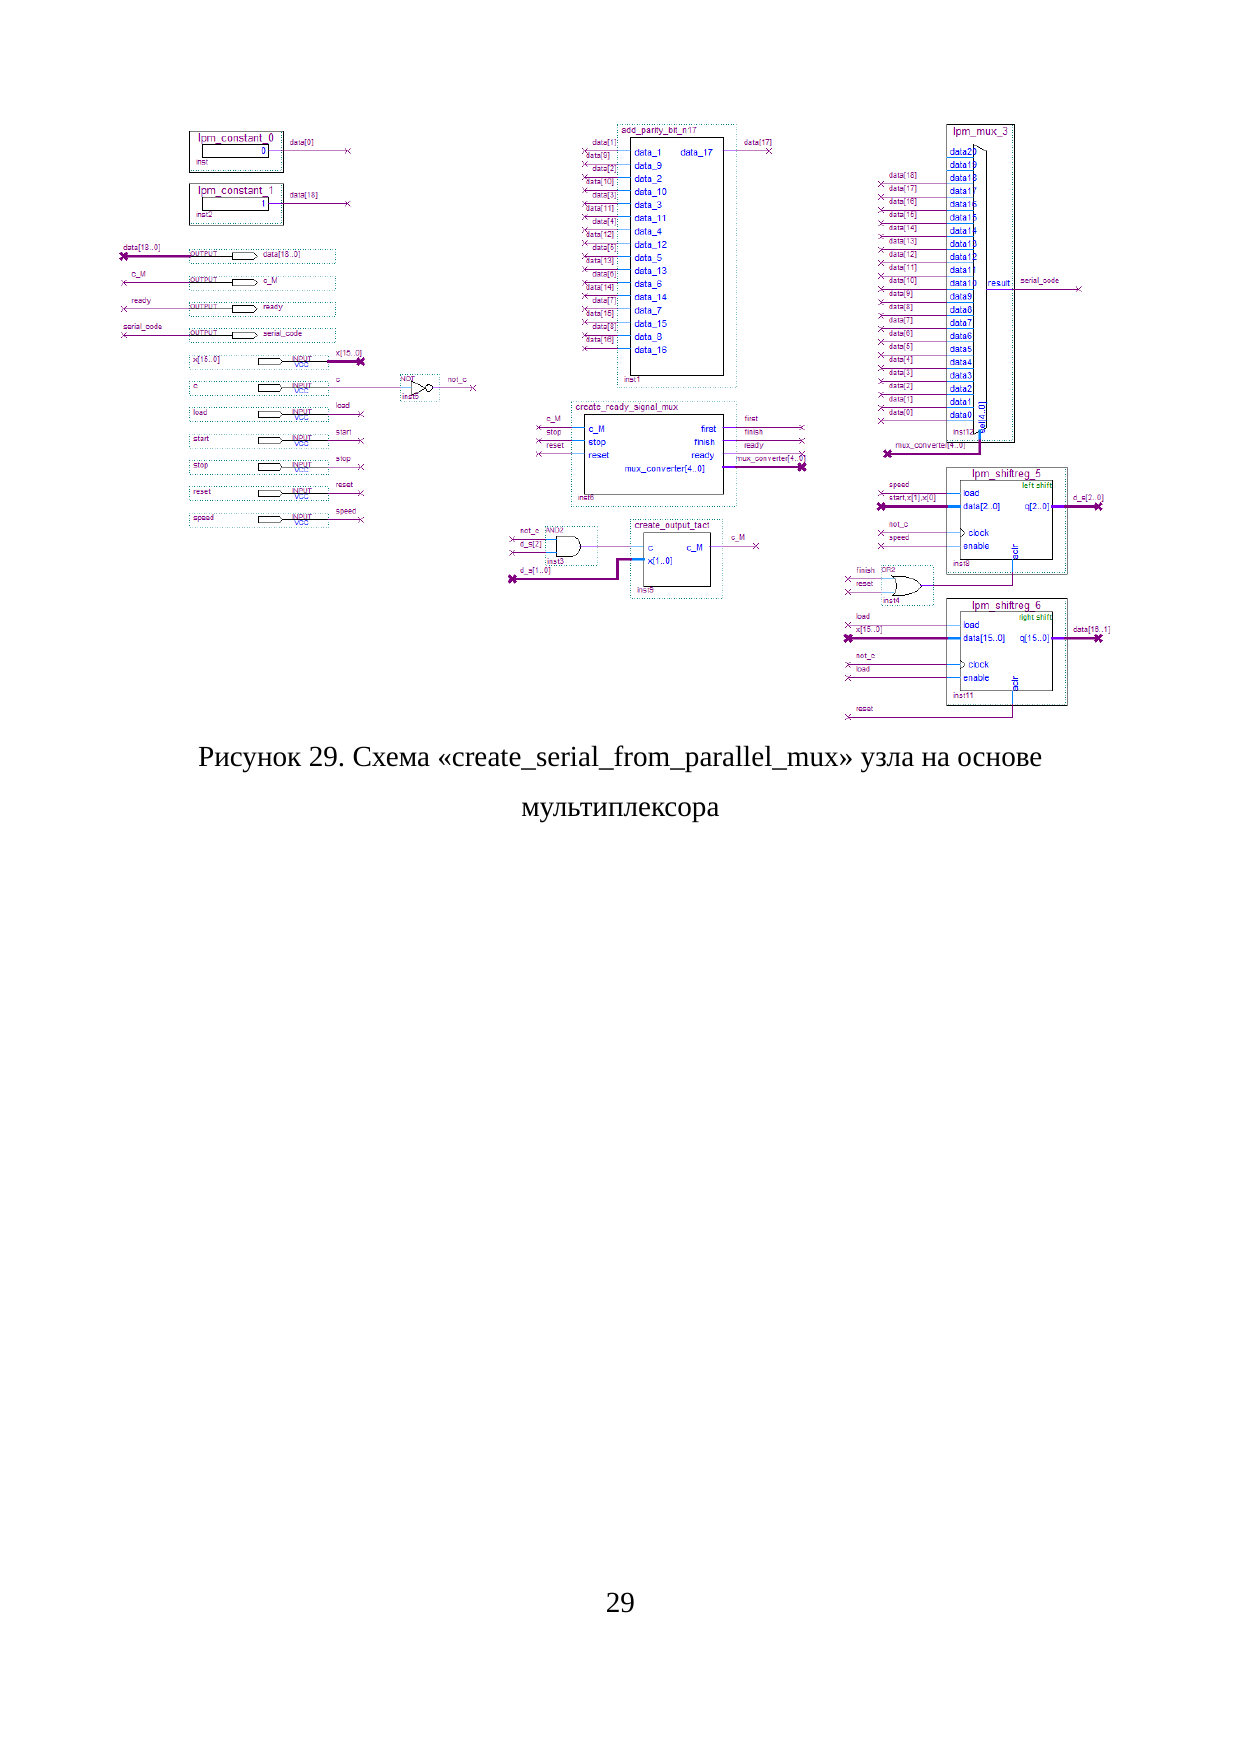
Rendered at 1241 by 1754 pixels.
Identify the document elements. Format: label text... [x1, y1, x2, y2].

picture [118, 118, 1123, 723]
text Рисунок 29. Схема «create_serial_from_parallel_mux» узла на основе мультиплексора [118, 739, 1122, 823]
